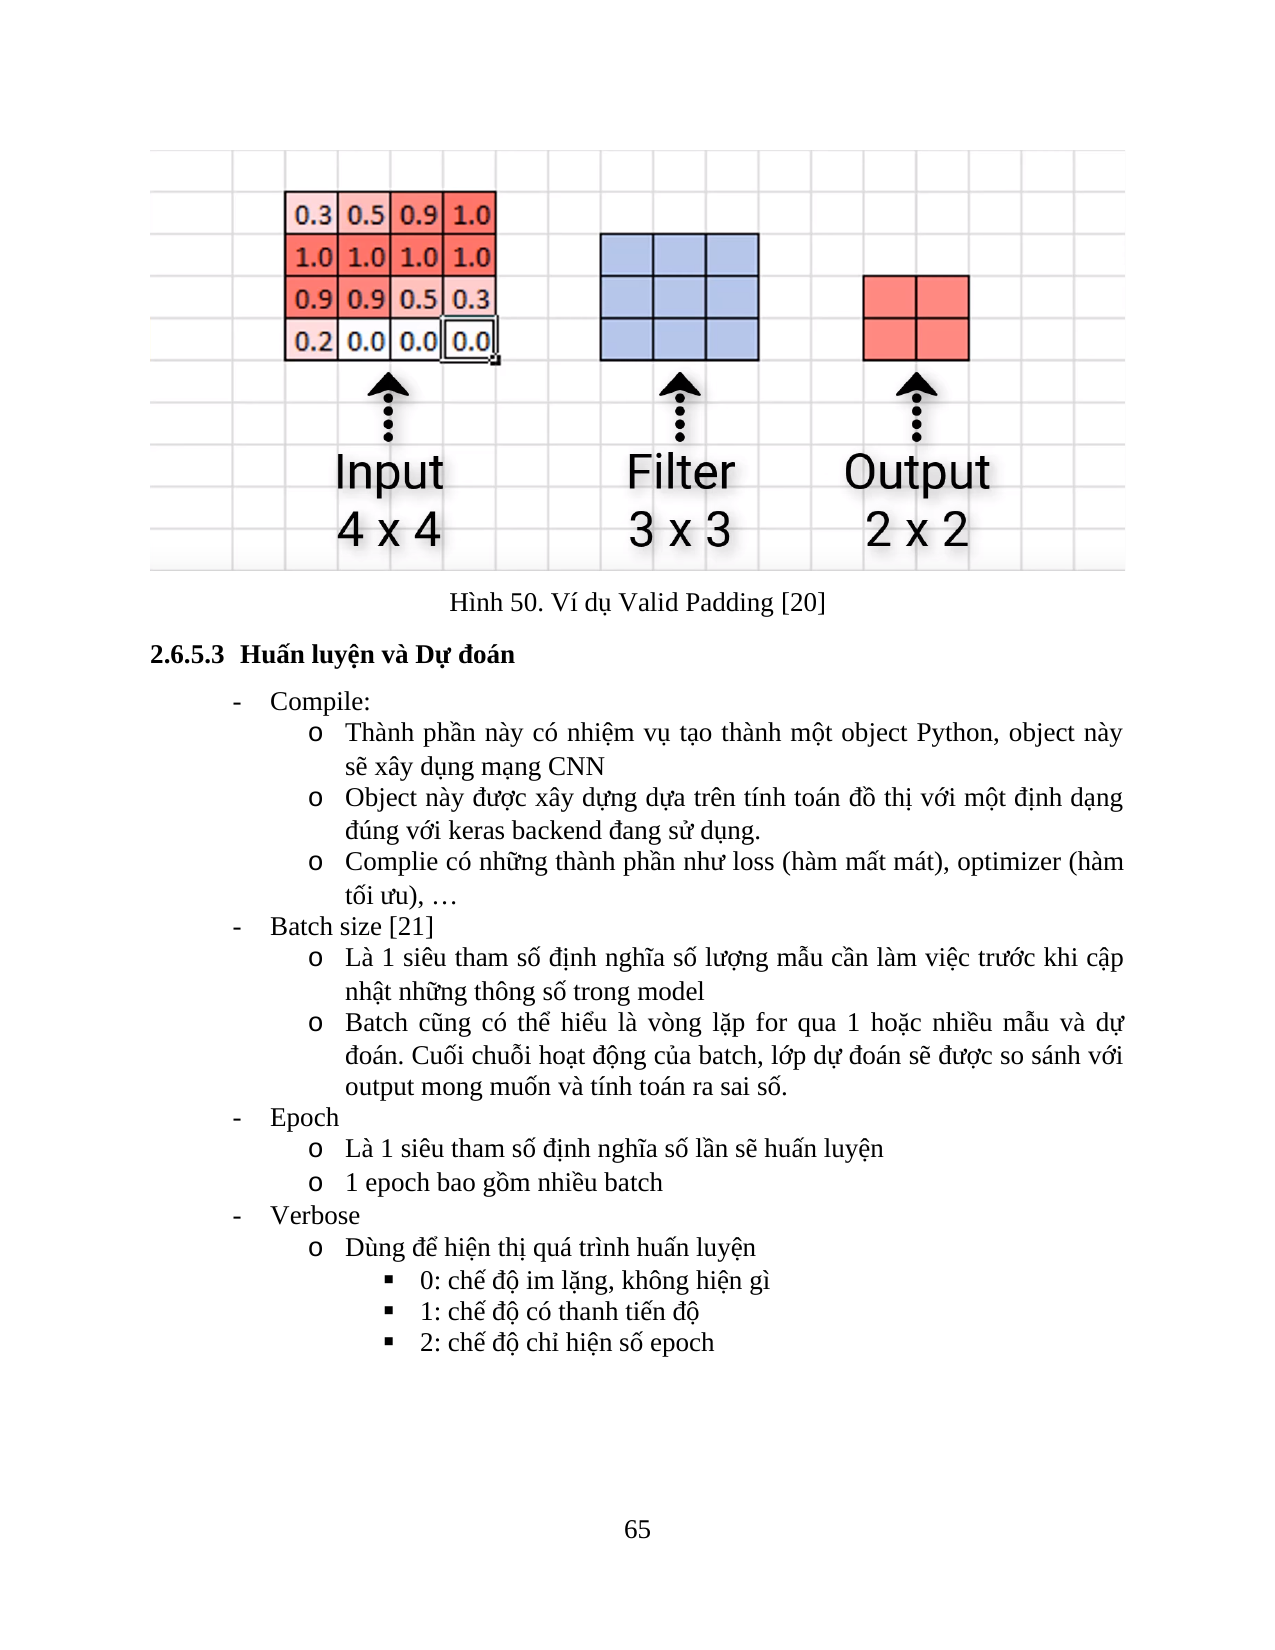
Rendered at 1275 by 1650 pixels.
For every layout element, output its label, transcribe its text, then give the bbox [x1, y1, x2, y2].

list Compile: [232, 685, 1125, 716]
list Complie có những thành phần như loss (hàm mất mát), optimizer (hàm tối ưu), … [307, 845, 1125, 910]
list Thành phần này có nhiệm vụ tạo thành một object Python, object này sẽ xây dụng mạng CNN [307, 716, 1125, 781]
picture [150, 150, 1125, 571]
list Epoch [232, 1101, 1125, 1133]
subtitle Huấn luyện và Dự đoán [150, 638, 1125, 669]
list Là 1 siêu tham số định nghĩa số lần sẽ huấn luyện [307, 1133, 1125, 1166]
list Batch cũng có thể hiểu là vòng lặp for qua 1 hoặc nhiều mẫu và dự đoán. Cuối chuỗi hoạt động của batch, lớp dự đoán sẽ được so sánh với output mong muốn và tính toán ra sai số. [307, 1006, 1125, 1101]
list Dùng để hiện thị quá trình huấn luyện [307, 1231, 1125, 1264]
list 1: chế độ có thanh tiến độ [382, 1295, 1125, 1327]
text Hình 50. Ví dụ Valid Padding [150, 586, 1125, 618]
list 2: chế độ chỉ hiện số epoch [382, 1327, 1125, 1358]
list 1 epoch bao gồm nhiều batch [307, 1166, 1125, 1199]
list Batch size [232, 910, 1125, 941]
list Là 1 siêu tham số định nghĩa số lượng mẫu cần làm việc trước khi cập nhật những thông số trong model [307, 941, 1125, 1006]
list Verbose [232, 1199, 1125, 1231]
list Object này được xây dựng dựa trên tính toán đồ thị với một định dạng đúng với keras backend đang sử dụng. [307, 781, 1125, 845]
list 0: chế độ im lặng, không hiện gì [382, 1264, 1125, 1295]
